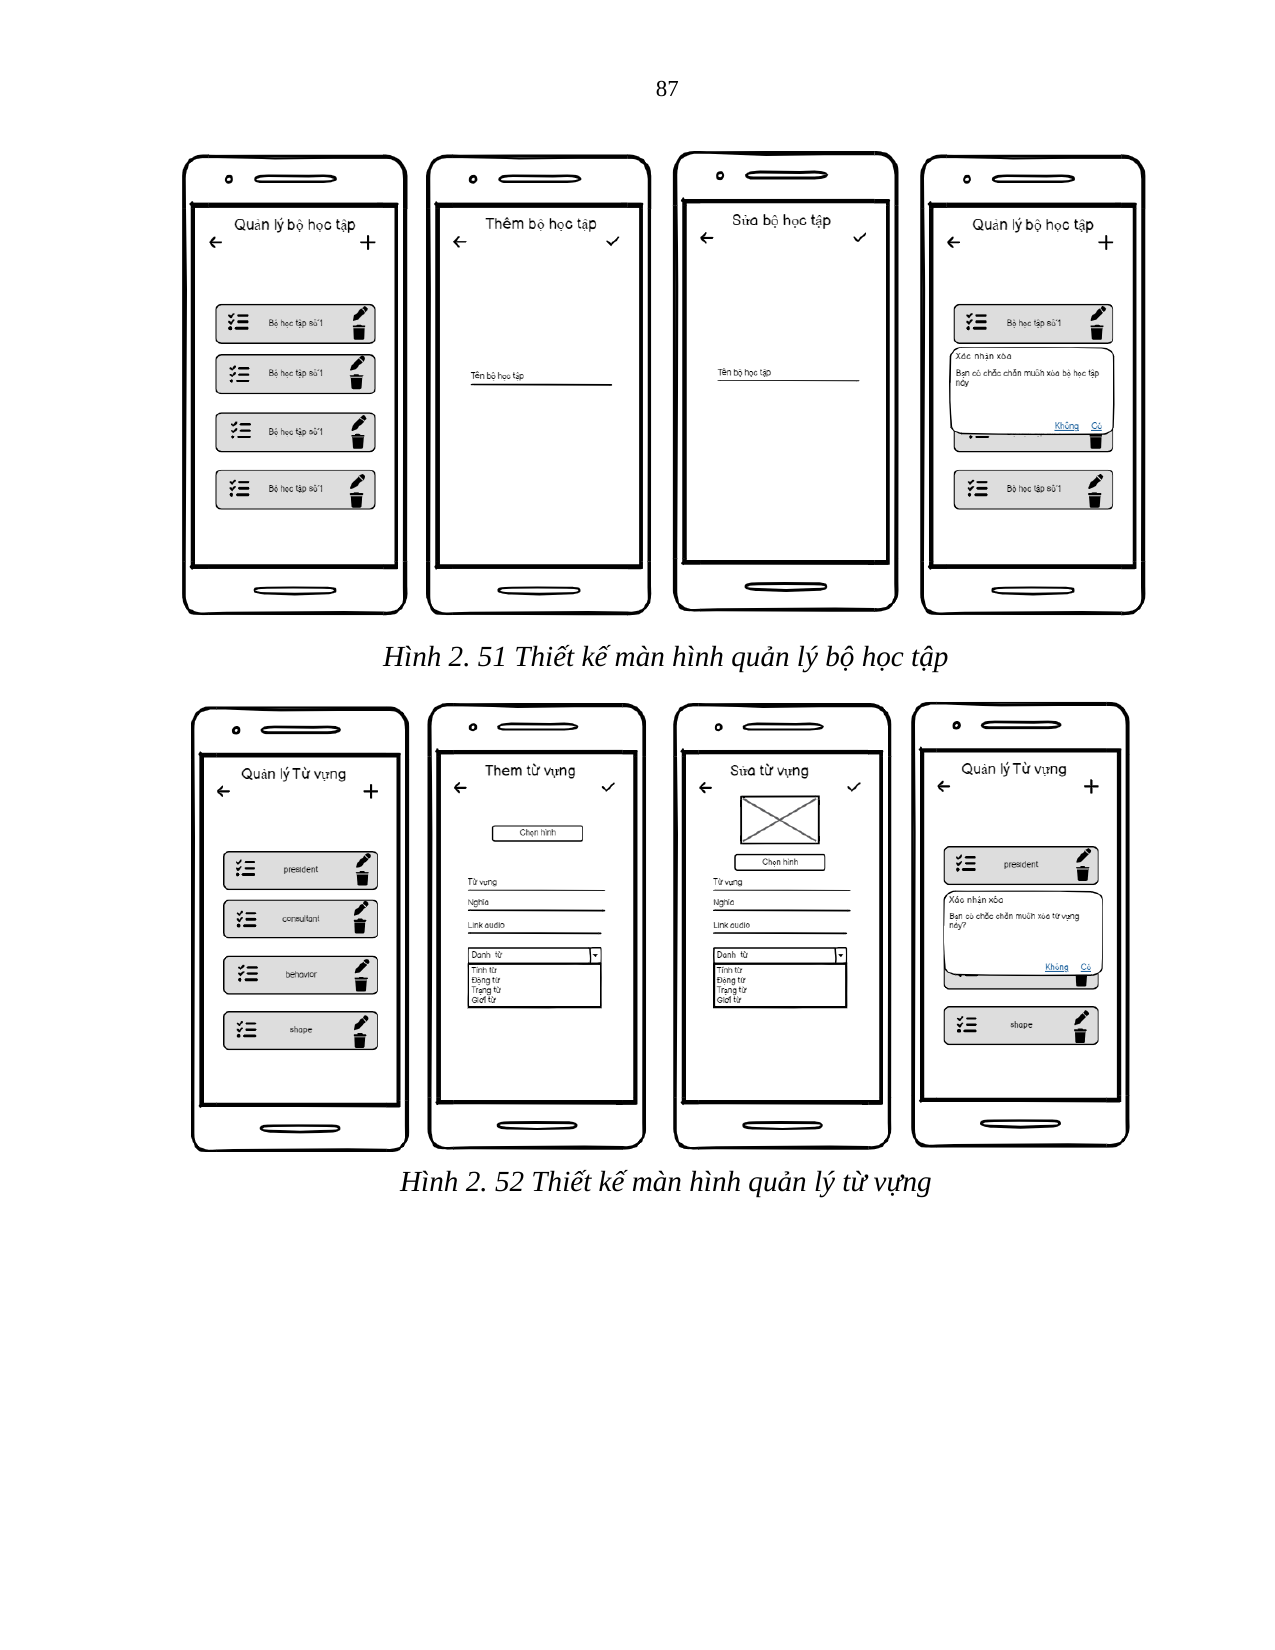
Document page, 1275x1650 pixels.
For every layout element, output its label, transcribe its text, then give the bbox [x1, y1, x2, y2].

text Hình 2. 52 Thiết kế màn hình quản lý từ vựng [177, 1164, 1157, 1198]
picture [191, 693, 1143, 1152]
picture [177, 147, 1157, 626]
text Hình 2. 51 Thiết kế màn hình quản lý bộ học tập [177, 639, 1157, 672]
